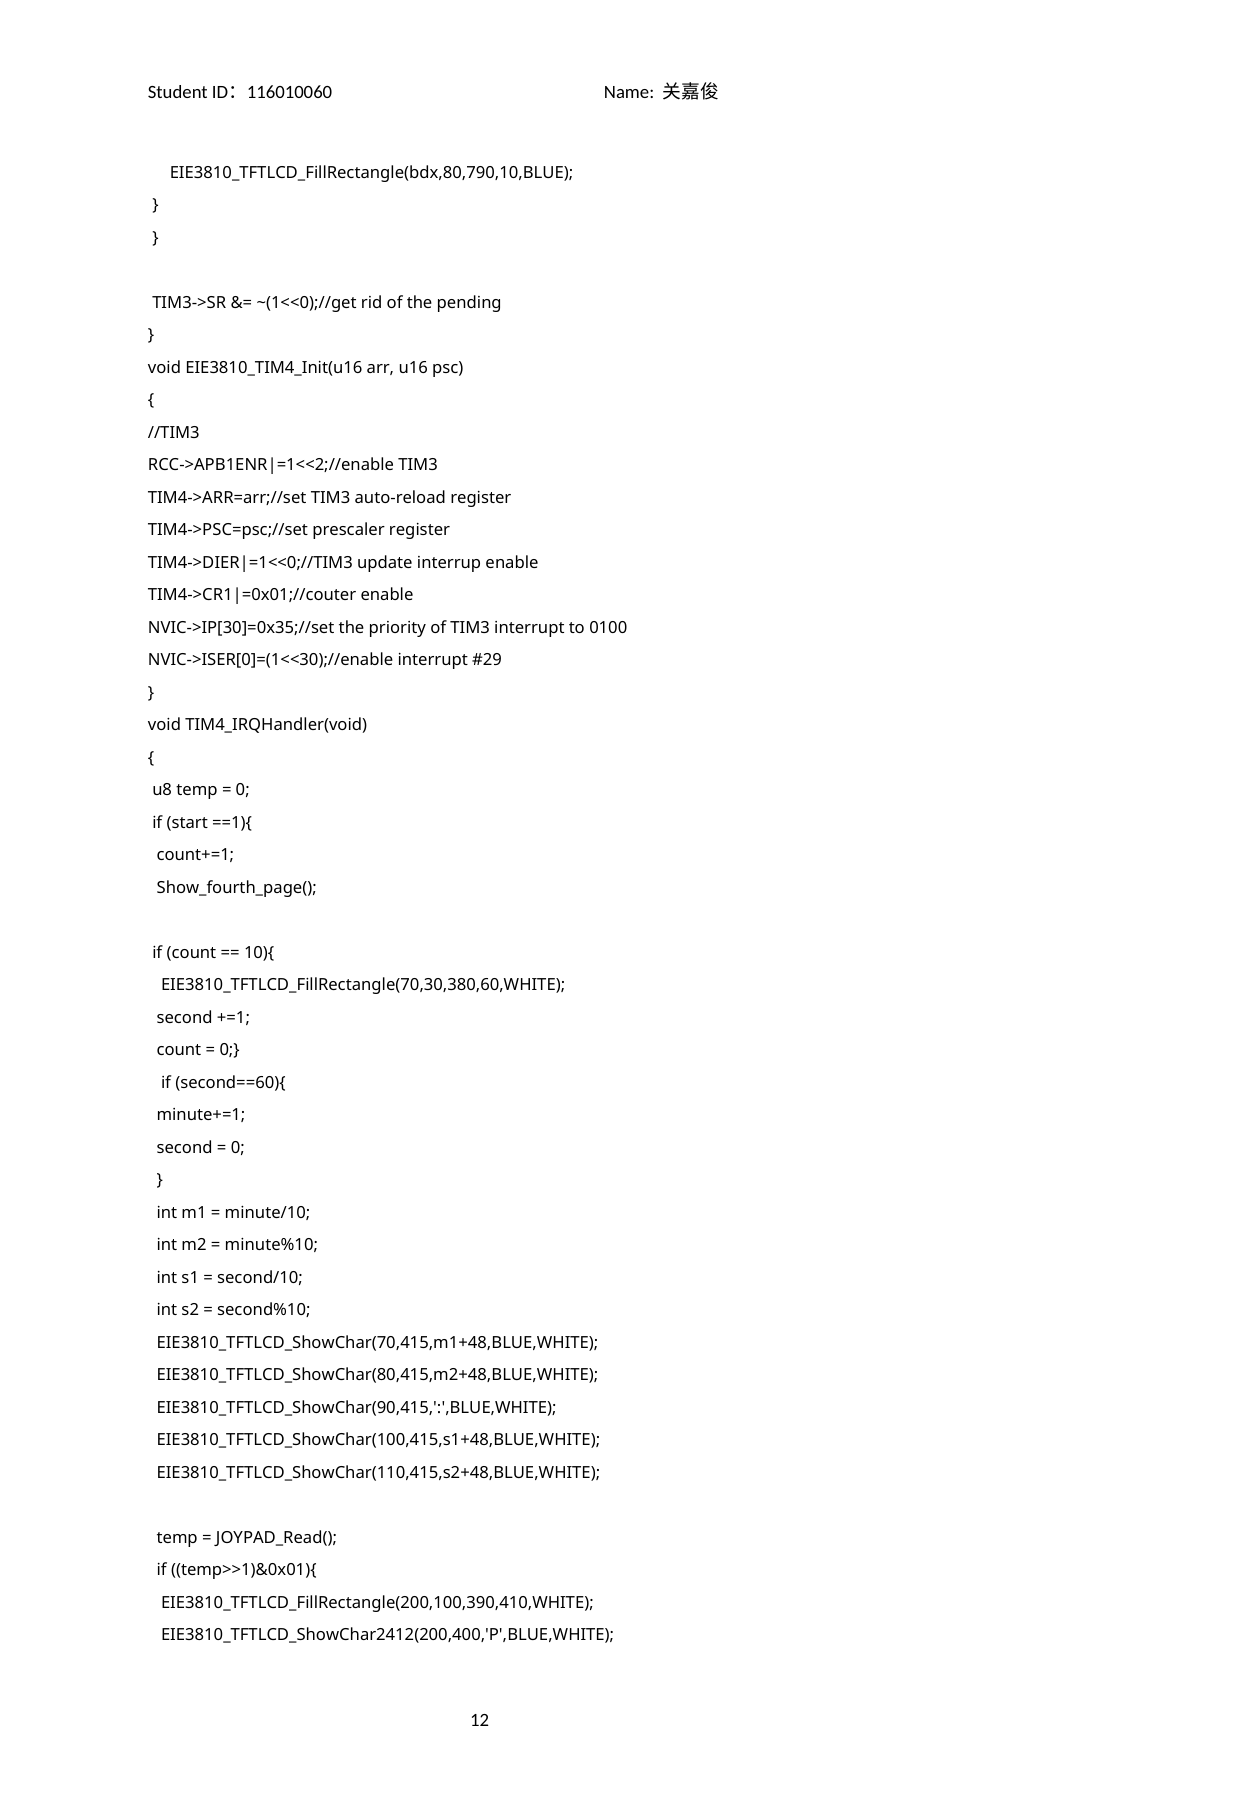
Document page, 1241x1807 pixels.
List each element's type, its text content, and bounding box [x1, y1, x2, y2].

text temp = JOYPAD_Read(); [148, 1488, 1093, 1553]
text if (count == 10){ EIE3810_TFTLCD_FillRectangle(70,30,380,60,WHITE); second +=1; count = 0;} if (second==60){ minute+=1; second = 0; } [148, 903, 1093, 1196]
text int m1 = minute/10; int m2 = minute%10; int s1 = second/10; int s2 = second%10; [148, 1196, 1093, 1326]
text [148, 1553, 1093, 1651]
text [148, 156, 1093, 253]
text void TIM4_IRQHandler(void) { u8 temp = 0; if (start ==1){ count+=1; Show_fourth_page(); [148, 708, 1093, 903]
text TIM3->SR &= ~(1<<0);//get rid of the pending } void EIE3810_TIM4_Init(u16 arr, u16 psc) { //TIM3 RCC->APB1ENR|=1<<2;//enable TIM3 TIM4->ARR=arr;//set TIM3 auto-reload register TIM4->PSC=psc;//set prescaler register TIM4->DIER|=1<<0;//TIM3 update interrup enable TIM4->CR1|=0x01;//couter enable NVIC->IP[30]=0x35;//set the priority of TIM3 interrupt to 0100 NVIC->ISER[0]=(1<<30);//enable interrupt #29 } [148, 286, 1093, 708]
text EIE3810_TFTLCD_ShowChar(70,415,m1+48,BLUE,WHITE); EIE3810_TFTLCD_ShowChar(80,415,m2+48,BLUE,WHITE); EIE3810_TFTLCD_ShowChar(90,415,':',BLUE,WHITE); EIE3810_TFTLCD_ShowChar(100,415,s1+48,BLUE,WHITE); EIE3810_TFTLCD_ShowChar(110,415,s2+48,BLUE,WHITE); [148, 1326, 1093, 1488]
